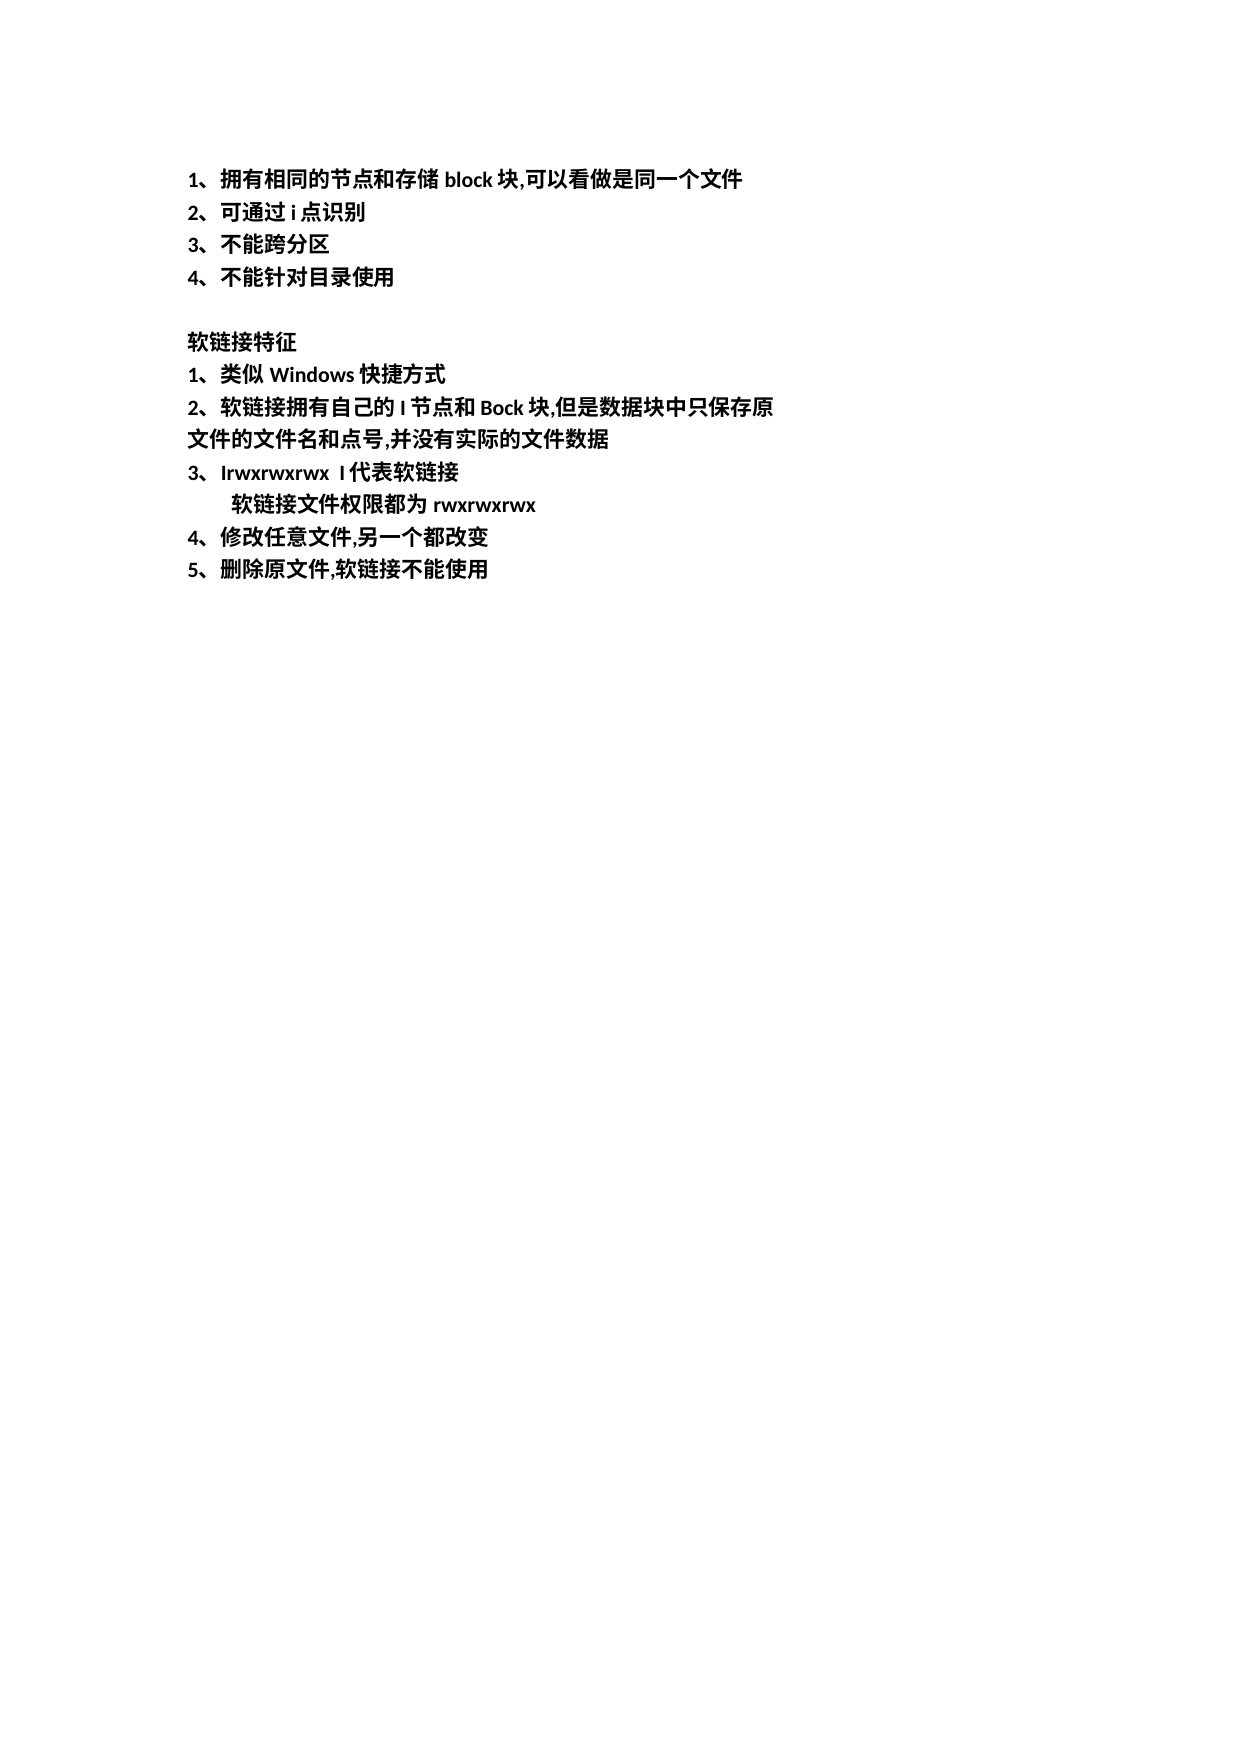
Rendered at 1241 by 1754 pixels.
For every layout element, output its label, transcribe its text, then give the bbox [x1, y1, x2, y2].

text 3、Irwxrwxrwx I代表软链接 [187, 454, 1053, 487]
text 2、软链接拥有自己的I节点和Bock块,但是数据块中只保存原 [187, 389, 1053, 422]
text 4、修改任意文件,另一个都改变 [187, 519, 1053, 552]
text 1、类似 Windows快捷方式 [187, 357, 1053, 389]
text 3、不能跨分区 [187, 227, 1053, 259]
text 4、不能针对目录使用 [187, 259, 1053, 292]
text 1、拥有相同的节点和存储 block块,可以看做是同一个文件 [187, 162, 1053, 194]
text 文件的文件名和点号,并没有实际的文件数据 [187, 422, 1053, 454]
text 软链接特征 [187, 324, 1053, 357]
text 软链接文件权限都为 rwxrwxrwx [187, 487, 1053, 519]
text 5、删除原文件,软链接不能使用 [187, 552, 1053, 584]
text 2、可通过i点识别 [187, 194, 1053, 227]
